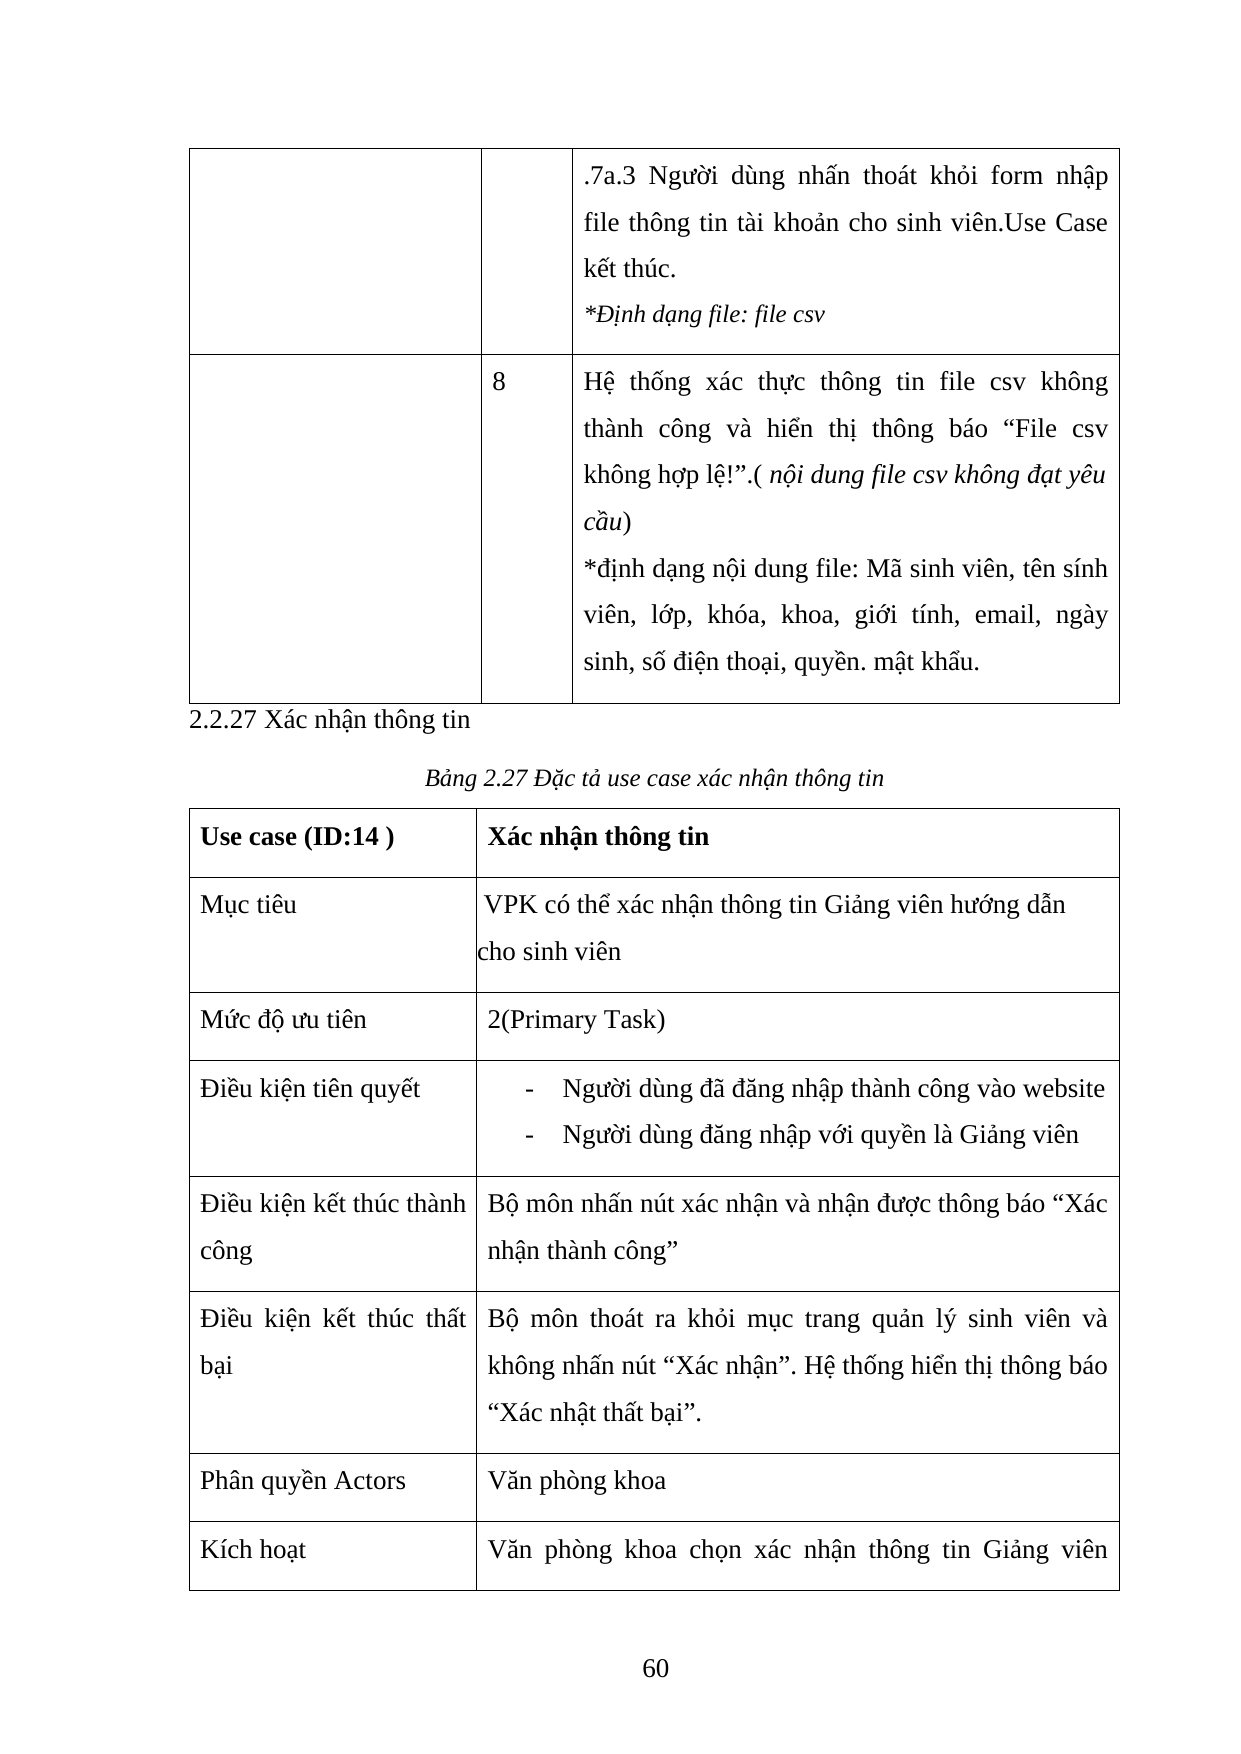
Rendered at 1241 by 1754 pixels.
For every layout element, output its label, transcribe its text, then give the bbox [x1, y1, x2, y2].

table_cell Người dùng đã đăng nhập thành công vào website Người dùng đăng nhập với quyền là Giảng viên [477, 1061, 1119, 1176]
table_cell [190, 149, 481, 354]
table_cell Văn phòng khoa [477, 1454, 1119, 1521]
list Xác nhận thông tin [189, 703, 1122, 734]
table_cell 8 [482, 355, 572, 702]
table_cell Bộ môn thoát ra khỏi mục trang quản lý sinh viên và không nhấn nút “Xác nhận”. Hệ thống hiển thị thông báo “Xác nhật thất bại”. [477, 1292, 1119, 1453]
table_cell VPK có thể xác nhận thông tin Giảng viên hướng dẫn cho sinh viên [477, 878, 1119, 992]
table_cell Kích hoạt [190, 1522, 476, 1590]
table_cell 7 [482, 149, 572, 354]
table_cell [477, 1522, 1119, 1590]
table_cell Điều kiện kết thúc thất bại [190, 1292, 476, 1453]
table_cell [573, 149, 1119, 354]
table_cell Bộ môn nhấn nút xác nhận và nhận được thông báo “Xác nhận thành công” [477, 1177, 1119, 1291]
table_cell Mục tiêu [190, 878, 476, 992]
table_cell Mức độ ưu tiên [190, 993, 476, 1060]
table_header Xác nhận thông tin [477, 809, 1119, 877]
table_header Use case (ID:14 ) [190, 809, 476, 877]
text Bảng 2.27 Đặc tả use case xác nhận thông tin [189, 763, 1122, 791]
table_cell Hệ thống xác thực thông tin file csv không thành công và hiển thị thông báo “File csv không hợp lệ!”.( nội dung file csv không đạt yêu cầu) *định dạng nội dung file: Mã sinh viên, tên sính viên, lớp, khóa, khoa, giới tính, email, ngày sinh, số điện thoại, quyền. mật khẩu. [573, 355, 1119, 702]
table_cell Phân quyền Actors [190, 1454, 476, 1521]
table_cell 2(Primary Task) [477, 993, 1119, 1060]
table_cell [190, 355, 481, 702]
table_cell Điều kiện kết thúc thành công [190, 1177, 476, 1291]
table_cell Điều kiện tiên quyết [190, 1061, 476, 1176]
